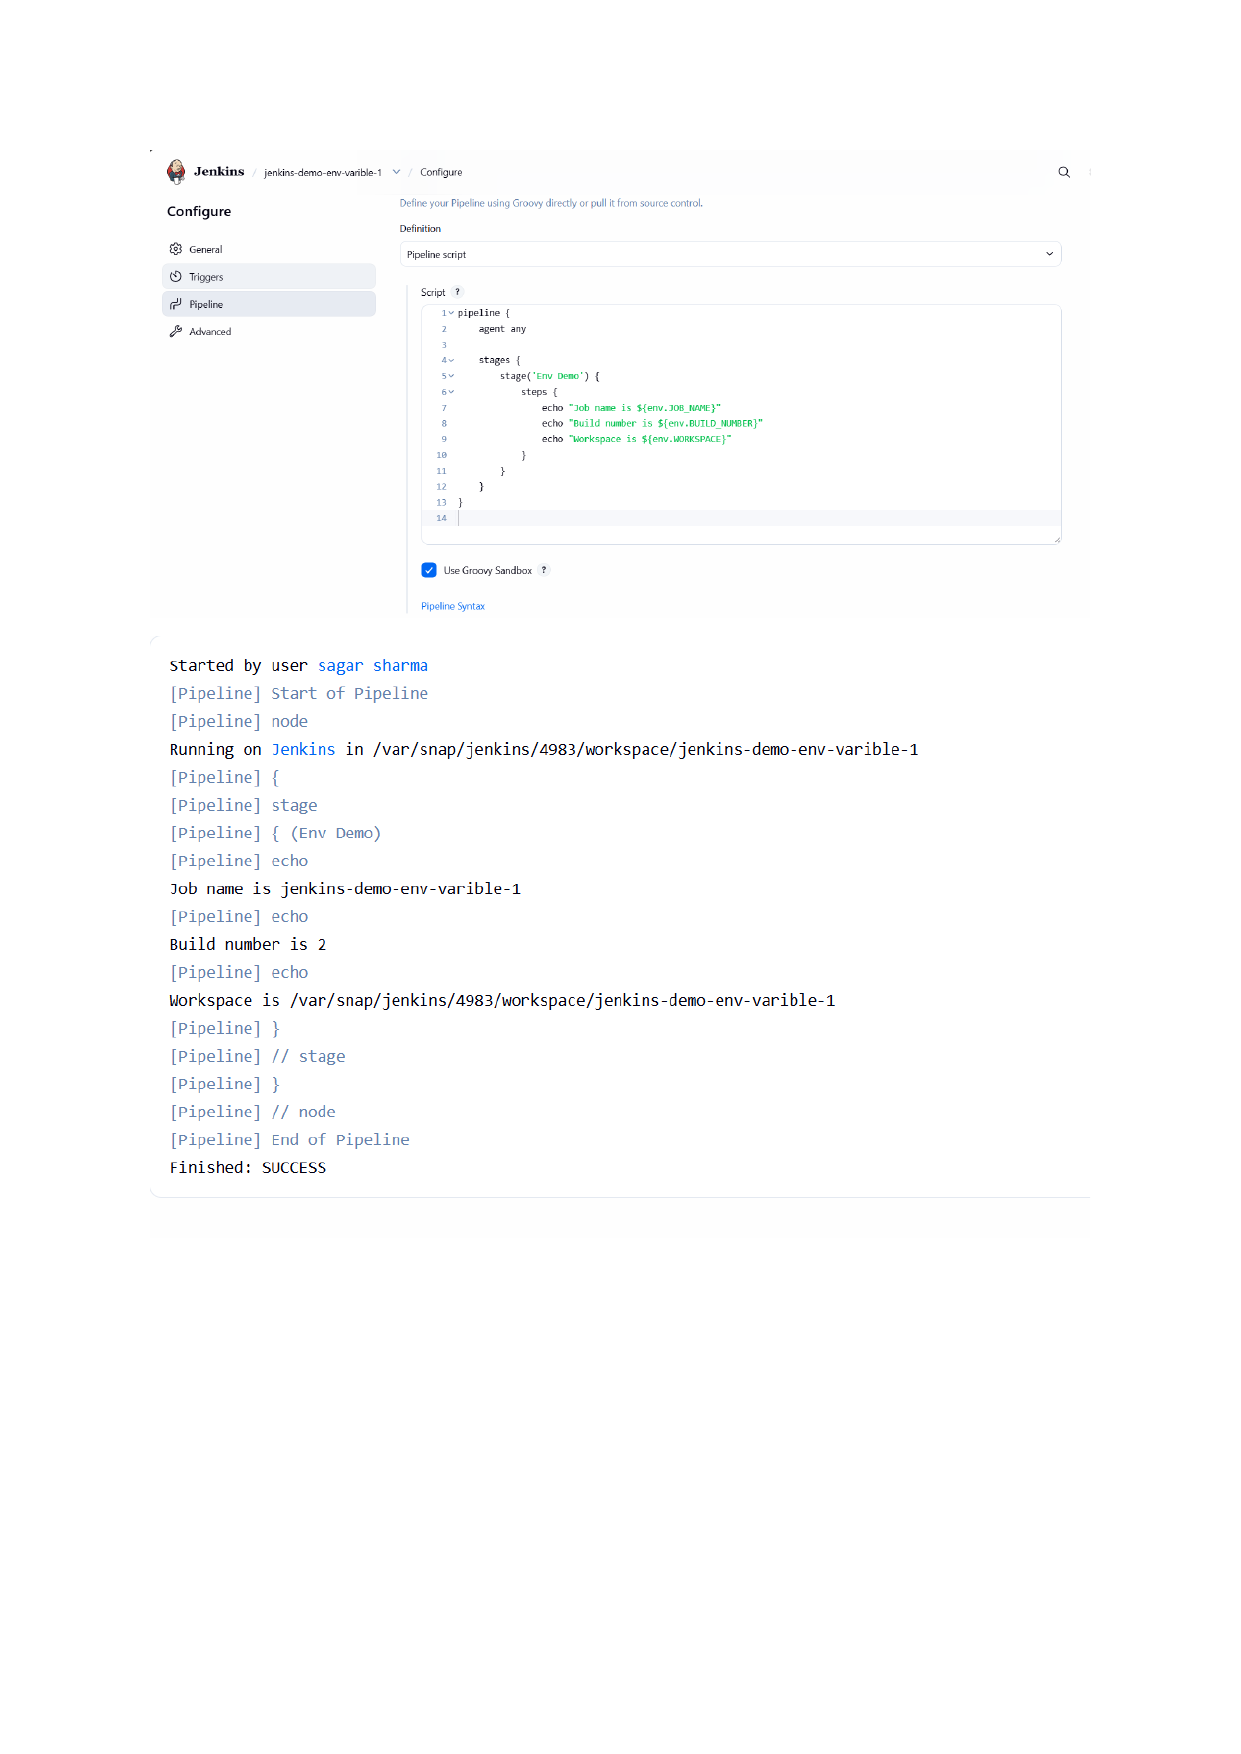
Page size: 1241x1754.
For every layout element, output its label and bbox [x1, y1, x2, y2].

picture [150, 636, 1091, 1238]
picture [150, 150, 1091, 618]
